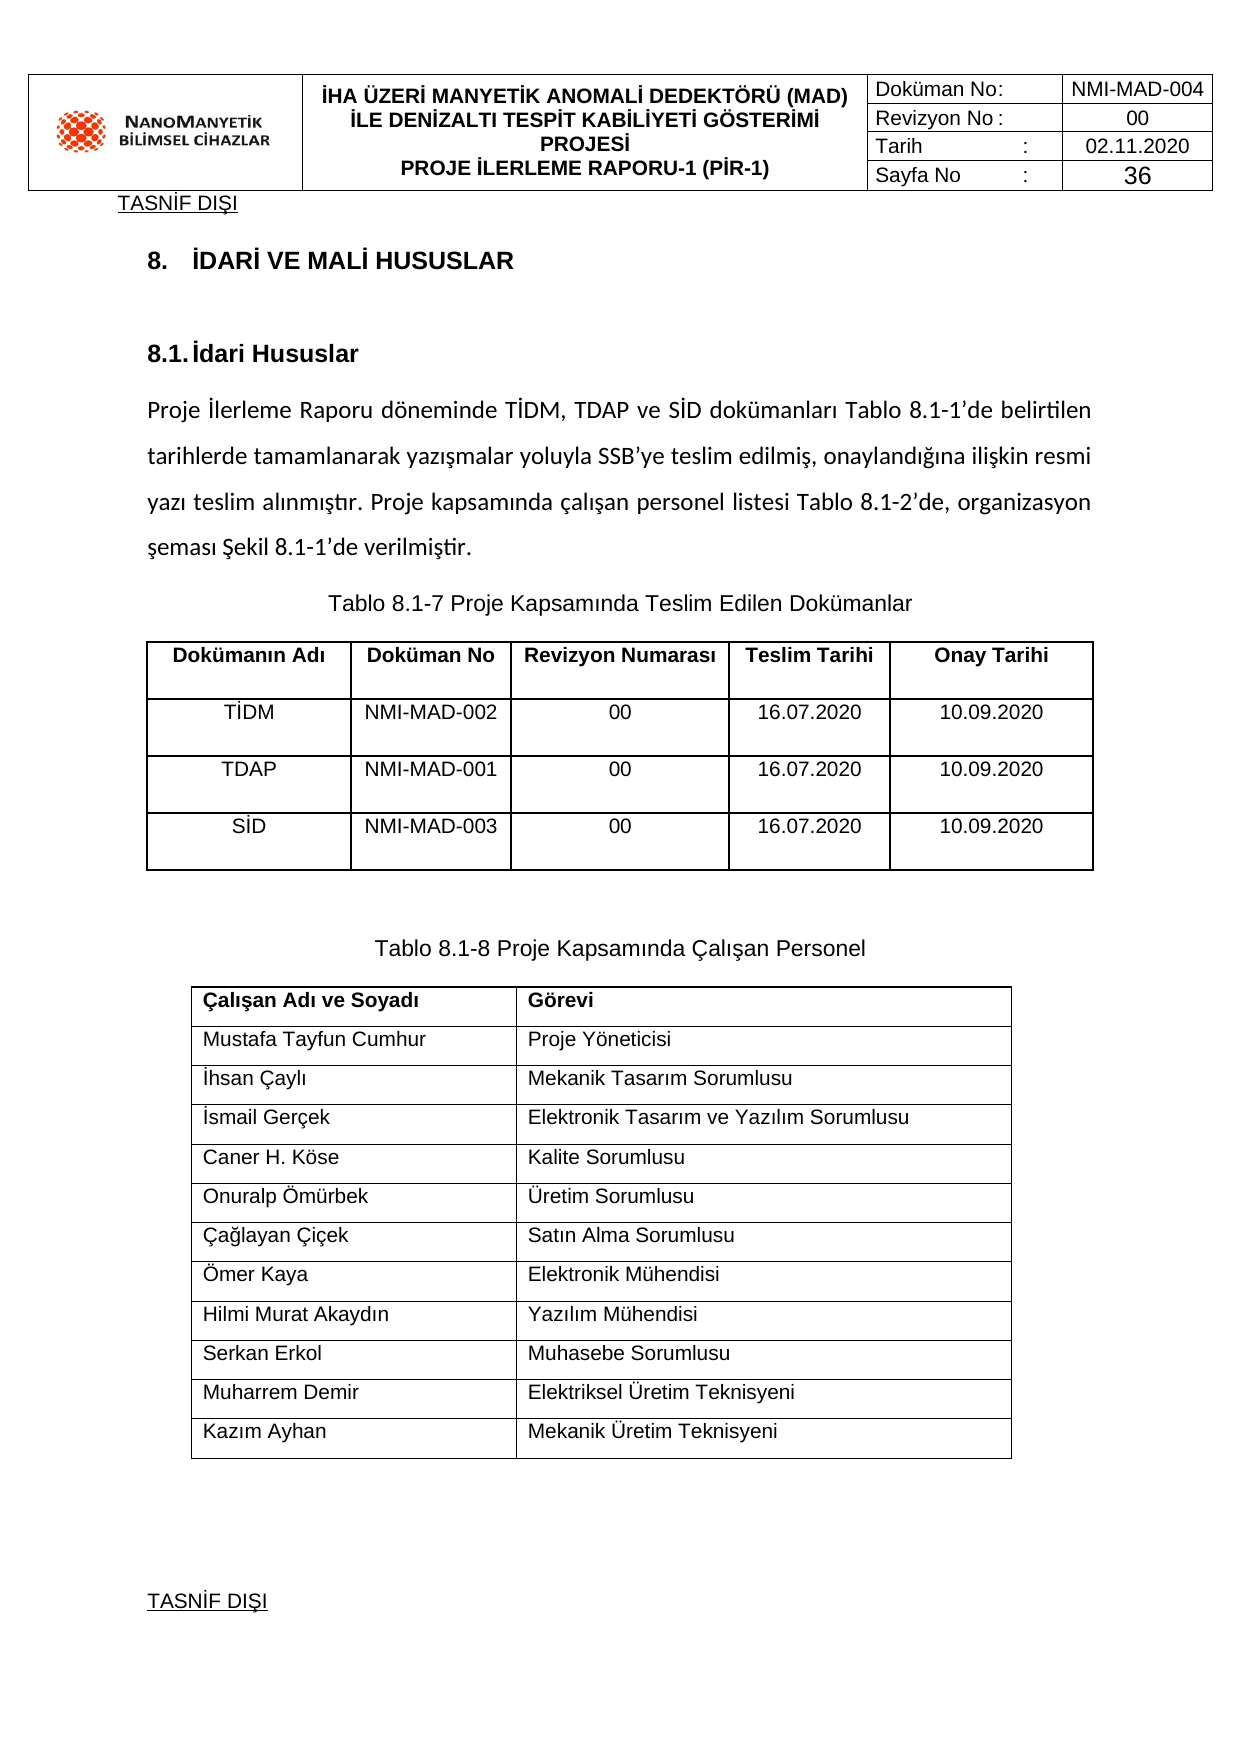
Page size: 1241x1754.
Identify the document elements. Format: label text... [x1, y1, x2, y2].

table_cell Serkan Erkol [192, 1341, 516, 1379]
table_header Onay Tarihi [891, 643, 1092, 698]
table_cell Üretim Sorumlusu [517, 1184, 1011, 1222]
table_header Doküman No [352, 643, 510, 698]
table_cell TİDM [148, 700, 350, 755]
table_cell Elektronik Mühendisi [517, 1262, 1011, 1301]
table_cell TDAP [148, 757, 350, 812]
table_cell Satın Alma Sorumlusu [517, 1223, 1011, 1261]
table_cell Muhasebe Sorumlusu [517, 1341, 1011, 1379]
table_cell SİD [148, 814, 350, 869]
table_cell Kazım Ayhan [192, 1419, 516, 1458]
table_cell 10.09.2020 [891, 757, 1092, 812]
table_cell 00 [512, 814, 728, 869]
table_cell Elektronik Tasarım ve Yazılım Sorumlusu [517, 1105, 1011, 1143]
table_header Görevi [517, 988, 1011, 1026]
table_cell NMI-MAD-002 [352, 700, 510, 755]
table_cell Elektriksel Üretim Teknisyeni [517, 1380, 1011, 1418]
table_cell Çağlayan Çiçek [192, 1223, 516, 1261]
table_cell NMI-MAD-001 [352, 757, 510, 812]
table_cell 16.07.2020 [730, 814, 889, 869]
table_cell Hilmi Murat Akaydın [192, 1302, 516, 1340]
table_cell 10.09.2020 [891, 814, 1092, 869]
table_cell Proje Yöneticisi [517, 1027, 1011, 1065]
picture [35, 92, 295, 172]
table_cell Onuralp Ömürbek [192, 1184, 516, 1222]
table_cell 00 [512, 757, 728, 812]
table_cell Caner H. Köse [192, 1145, 516, 1183]
table_header Çalışan Adı ve Soyadı [192, 988, 516, 1026]
table_header Revizyon Numarası [512, 643, 728, 698]
table_cell 16.07.2020 [730, 700, 889, 755]
table_cell NMI-MAD-003 [352, 814, 510, 869]
table_cell Yazılım Mühendisi [517, 1302, 1011, 1340]
text Proje İlerleme Raporu döneminde TİDM, TDAP ve SİD dokümanları Tablo 8.1-1’de belirtilen tarihlerde tamamlanarak yazışmalar yoluyla SSB’ye teslim edilmiş, onaylandığına ilişkin resmi yazı teslim alınmıştır. Proje kapsamında çalışan personel listesi Tablo 8.1-2’de, organizasyon şeması Şekil 8.1-1’de verilmiştir. [147, 394, 1093, 562]
table_cell Muharrem Demir [192, 1380, 516, 1418]
table_cell İhsan Çaylı [192, 1066, 516, 1104]
table_header Dokümanın Adı [148, 643, 350, 698]
table_cell Ömer Kaya [192, 1262, 516, 1301]
table_cell Kalite Sorumlusu [517, 1145, 1011, 1183]
table_cell Mustafa Tayfun Cumhur [192, 1027, 516, 1065]
table_cell 16.07.2020 [730, 757, 889, 812]
table_cell 10.09.2020 [891, 700, 1092, 755]
subtitle İDARİ VE MALİ HUSUSLAR [147, 246, 1093, 274]
table_cell Mekanik Üretim Teknisyeni [517, 1419, 1011, 1458]
table_cell İsmail Gerçek [192, 1105, 516, 1143]
table_cell Mekanik Tasarım Sorumlusu [517, 1066, 1011, 1104]
subtitle İdari Hususlar [147, 339, 1093, 367]
table_header Teslim Tarihi [730, 643, 889, 698]
table_cell 00 [512, 700, 728, 755]
